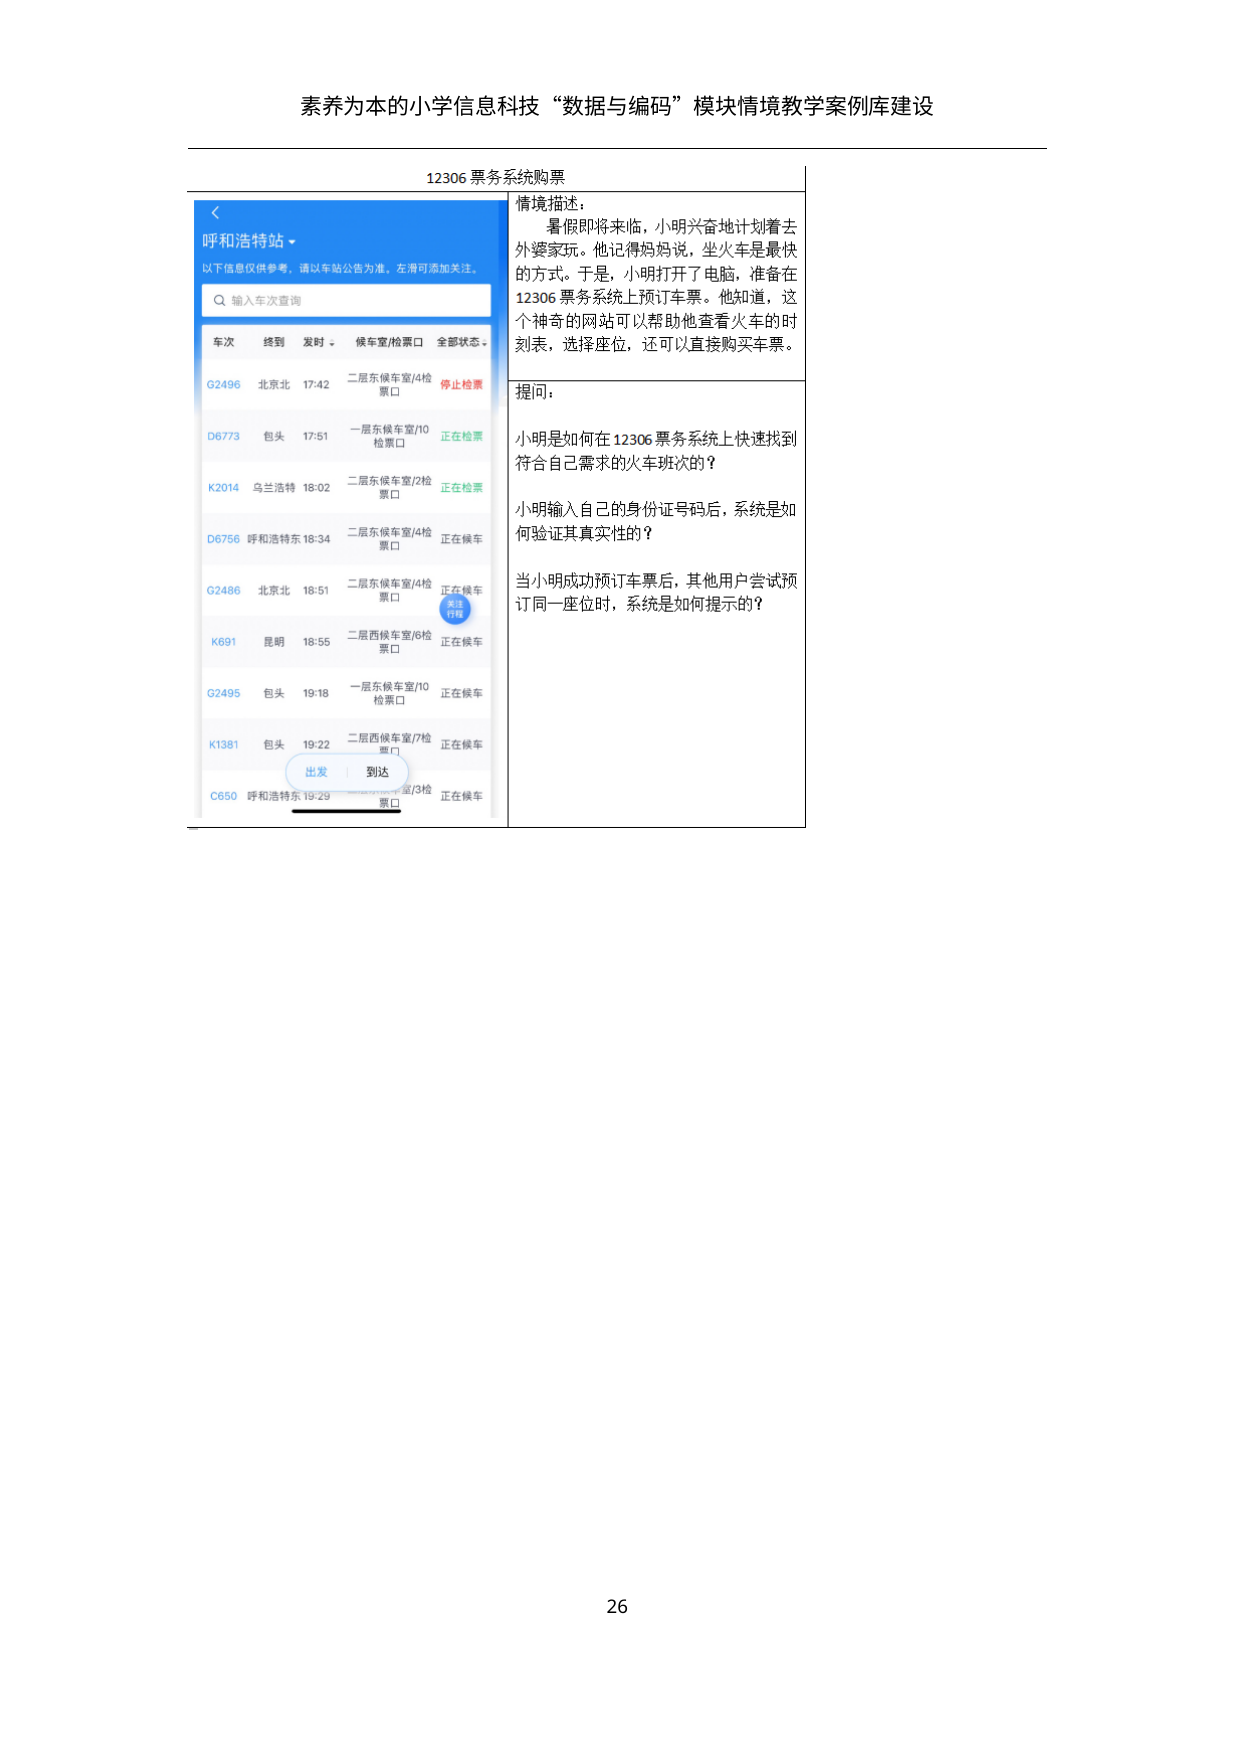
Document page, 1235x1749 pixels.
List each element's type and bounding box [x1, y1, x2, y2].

picture [187, 166, 806, 830]
